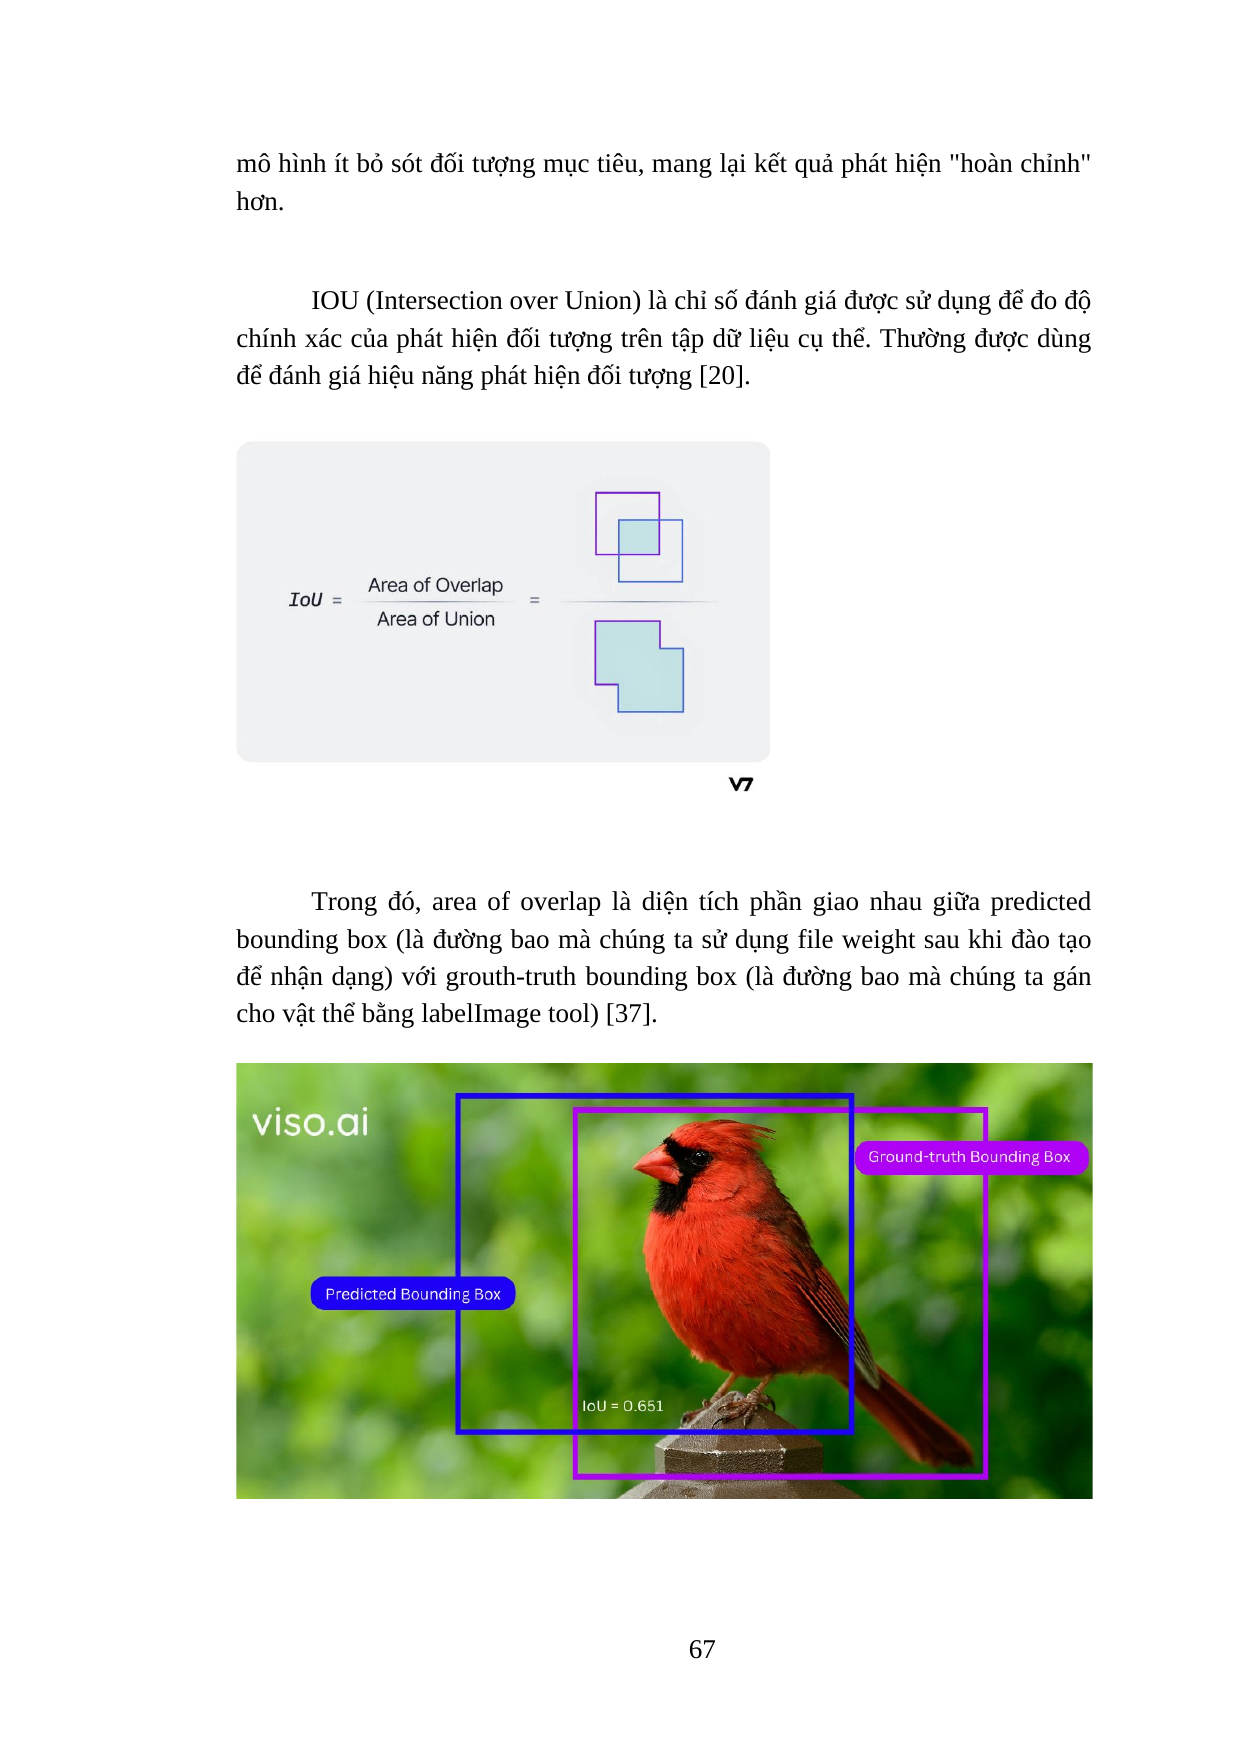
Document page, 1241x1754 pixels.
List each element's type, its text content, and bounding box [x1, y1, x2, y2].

text IOU (Intersection over Union) là chỉ số đánh giá được sử dụng để đo độ chính xác của phát hiện đối tượng trên tập dữ liệu cụ thể. Thường được dùng để đánh giá hiệu năng phát hiện đối tượng [20]. [236, 284, 1093, 390]
picture [236, 425, 771, 807]
picture [236, 1063, 1093, 1499]
text Trong đó, area of overlap là diện tích phần giao nhau giữa predicted bounding box (là đường bao mà chúng ta sử dụng file weight sau khi đào tạo để nhận dạng) với grouth-truth bounding box (là đường bao mà chúng ta gán cho vật thể bằng labelImage tool) [37]. [236, 885, 1093, 1028]
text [236, 148, 1093, 216]
